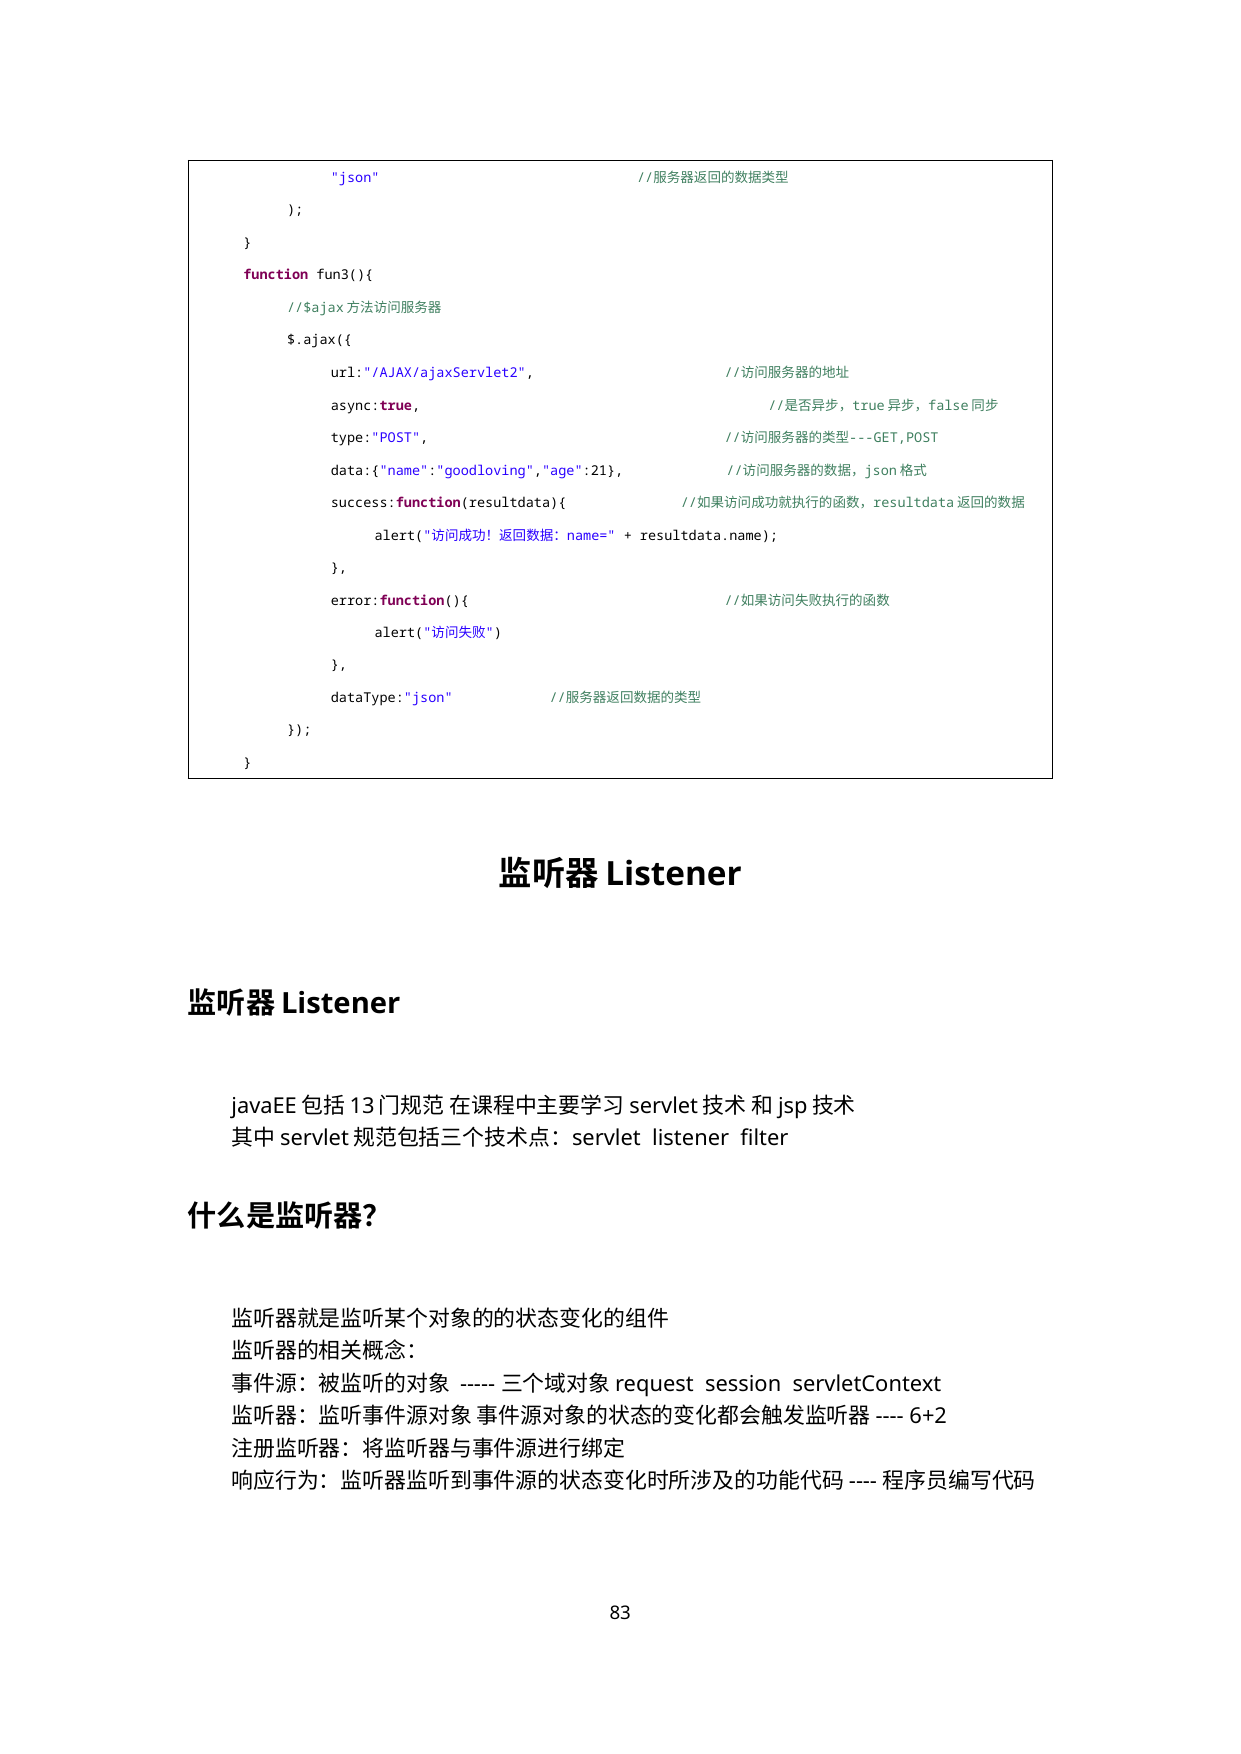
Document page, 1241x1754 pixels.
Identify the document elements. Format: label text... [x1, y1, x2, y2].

subtitle 监听器Listener [187, 839, 1053, 904]
text 响应行为：监听器监听到事件源的状态变化时所涉及的功能代码 ---- 程序员编写代码 [187, 1463, 1053, 1495]
subtitle 监听器Listener [187, 968, 1053, 1033]
text 监听器的相关概念： [187, 1333, 1053, 1365]
text 监听器就是监听某个对象的的状态变化的组件 [187, 1300, 1053, 1333]
subtitle 什么是监听器？ [187, 1181, 1053, 1246]
text javaEE包括13门规范 在课程中主要学习 servlet技术 和 jsp技术 [187, 1087, 1053, 1120]
text 监听器：监听事件源对象 事件源对象的状态的变化都会触发监听器 ---- 6+2 [187, 1398, 1053, 1430]
text 注册监听器：将监听器与事件源进行绑定 [187, 1430, 1053, 1463]
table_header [189, 161, 1052, 778]
text 事件源：被监听的对象 ----- 三个域对象 request session servletContext [187, 1365, 1053, 1398]
text 其中 servlet规范包括三个技术点：servlet listener filter [187, 1120, 1053, 1152]
